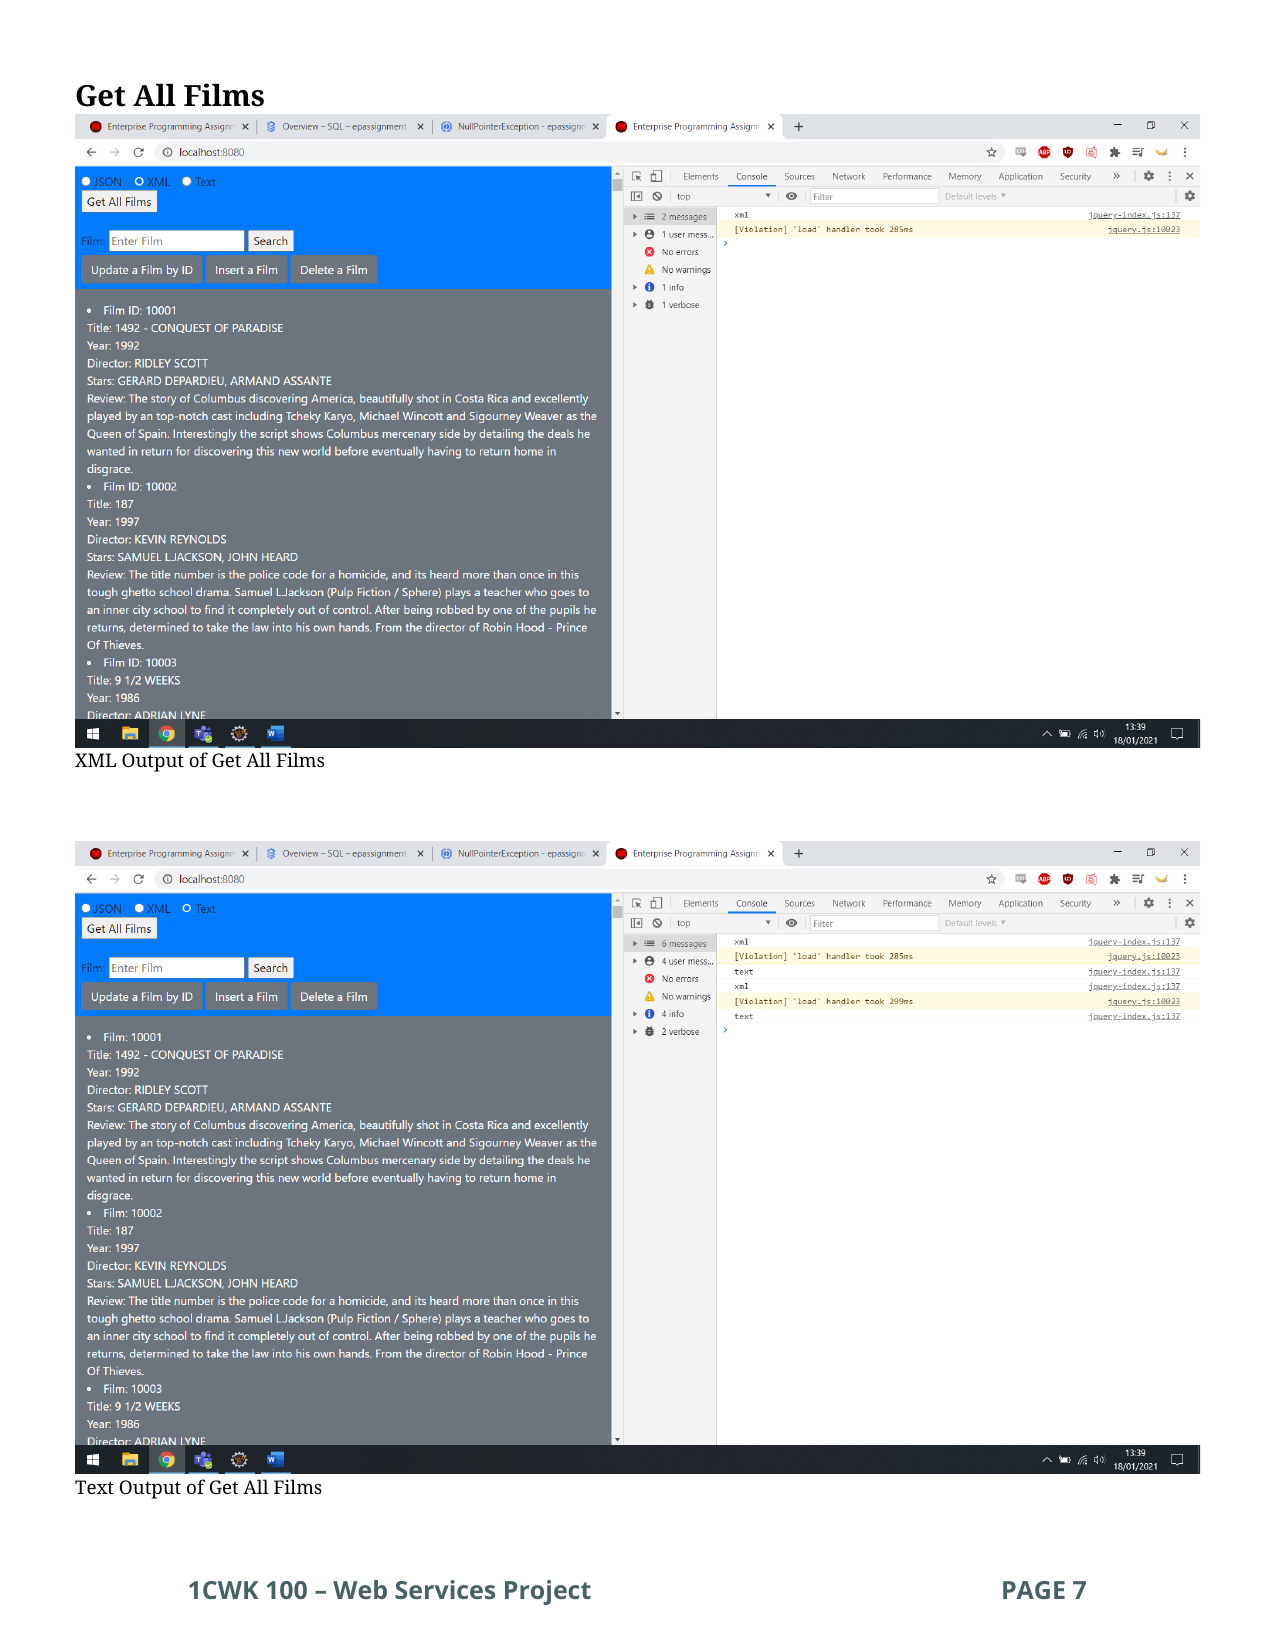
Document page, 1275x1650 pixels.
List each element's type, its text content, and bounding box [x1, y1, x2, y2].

text Get All Films XML Output of Get All Films [75, 75, 1200, 114]
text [75, 1474, 1200, 1499]
text Get All Films XML Output of Get All Films [75, 748, 1200, 773]
picture [75, 114, 1200, 748]
picture [75, 841, 1200, 1474]
